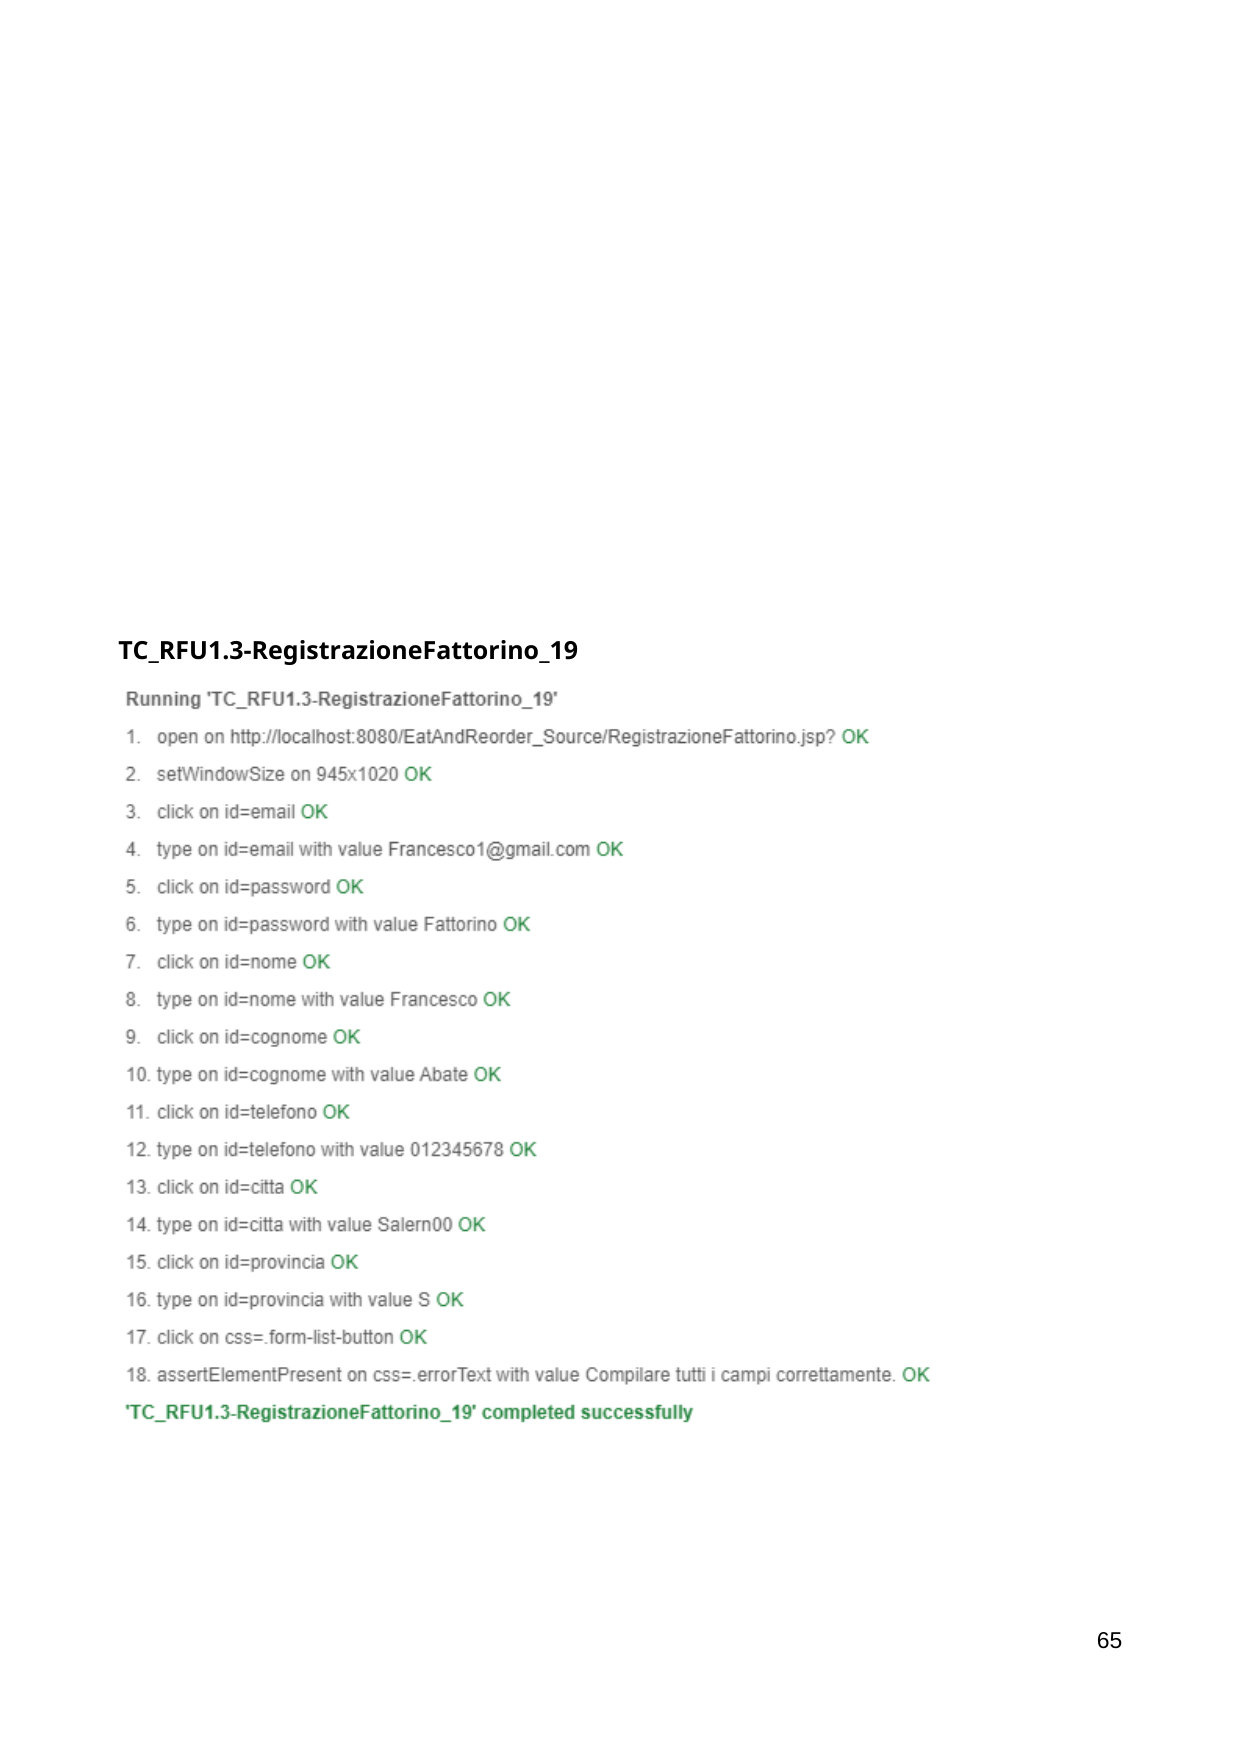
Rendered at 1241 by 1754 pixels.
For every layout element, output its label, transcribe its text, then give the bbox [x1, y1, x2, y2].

text TC_RFU1.3-RegistrazioneFattorino_19 [118, 633, 1122, 667]
picture [118, 681, 942, 1427]
